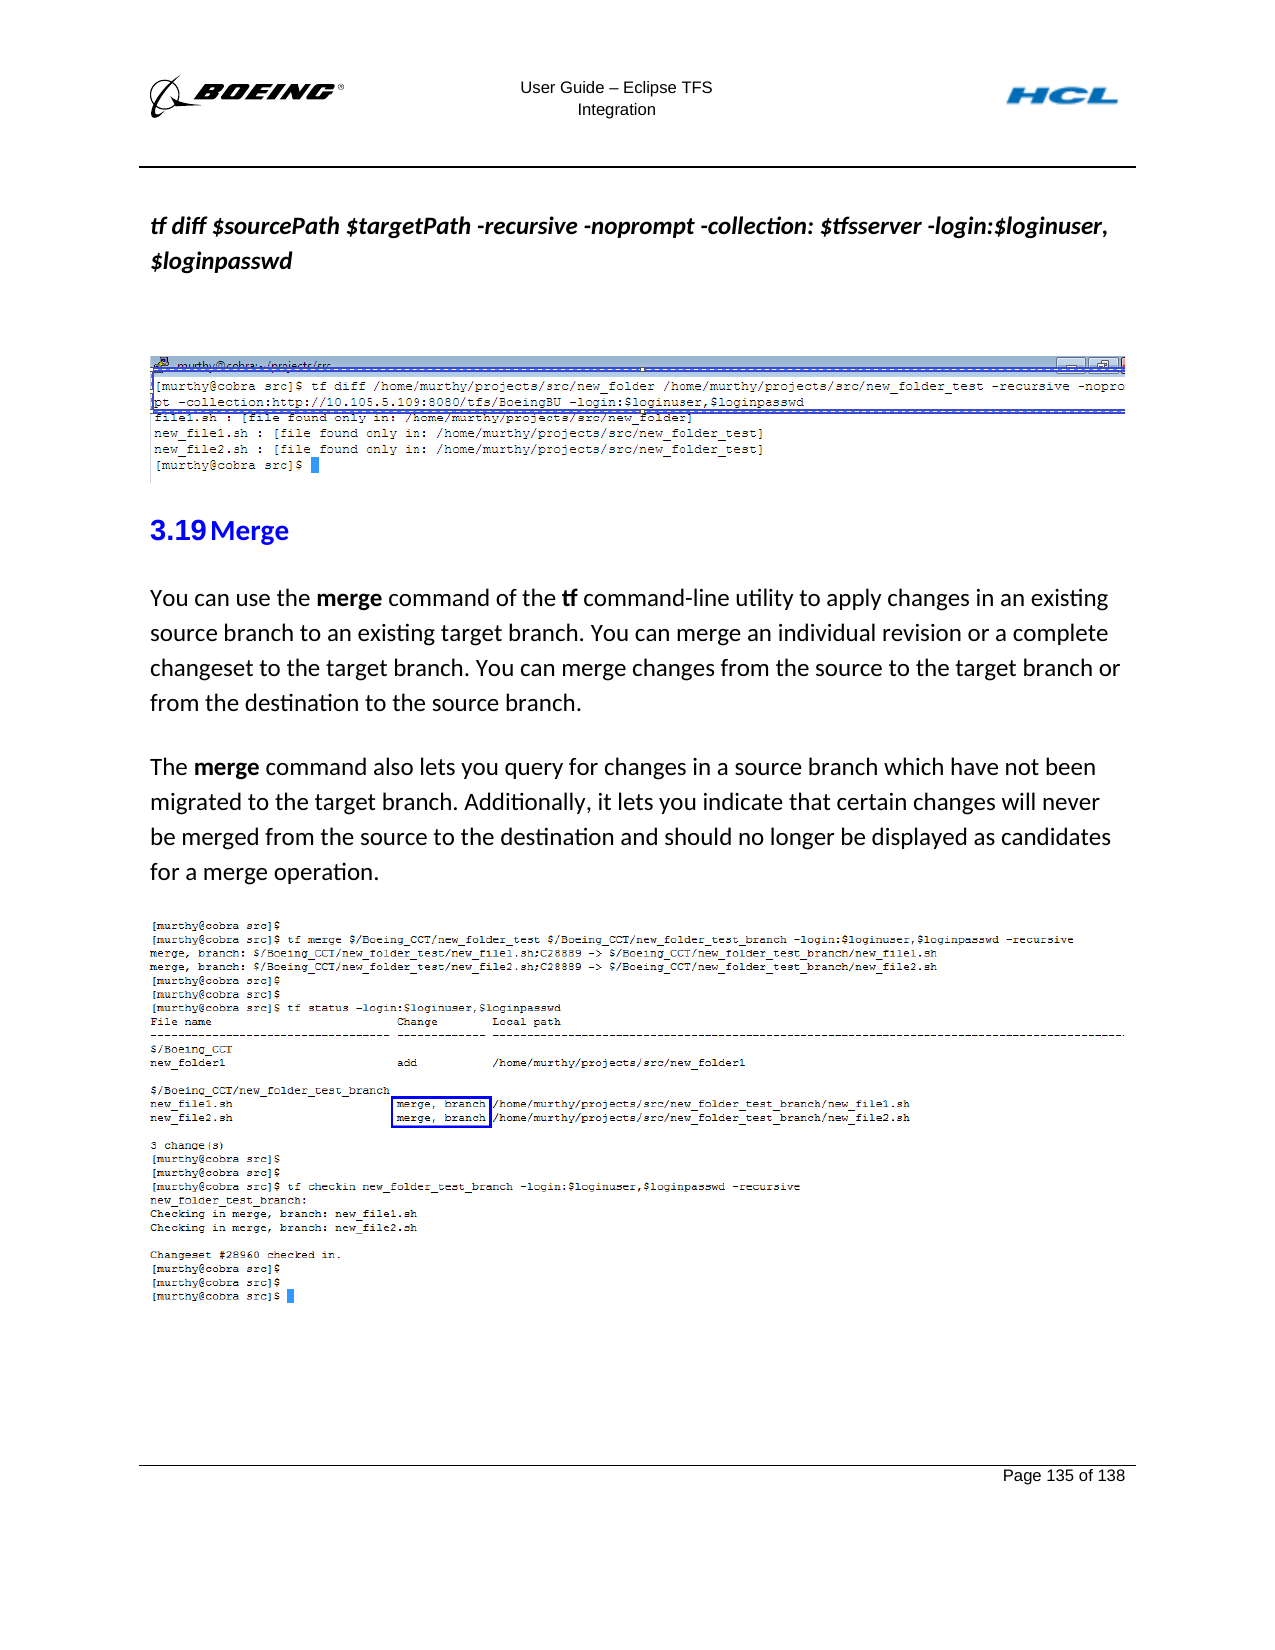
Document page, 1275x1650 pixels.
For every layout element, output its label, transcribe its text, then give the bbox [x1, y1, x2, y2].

picture [150, 920, 1125, 1306]
text You can use the merge command of the tf command-line utility to apply changes in an existing source branch to an existing target branch. You can merge an individual revision or a complete changeset to the target branch. You can merge changes from the source to the target branch or from the destination to the source branch. [150, 582, 1125, 718]
picture [150, 356, 1125, 483]
text tf diff $sourcePath $targetPath -recursive -noprompt -collection: $tfsserver -login:$loginuser,$loginpasswd [150, 210, 1125, 276]
subtitle Merge [150, 512, 1125, 548]
picture [1000, 75, 1125, 116]
text The merge command also lets you query for changes in a source branch which have not been migrated to the target branch. Additionally, it lets you indicate that certain changes will never be merged from the source to the destination and should no longer be displayed as candidates for a merge operation. [150, 751, 1125, 887]
